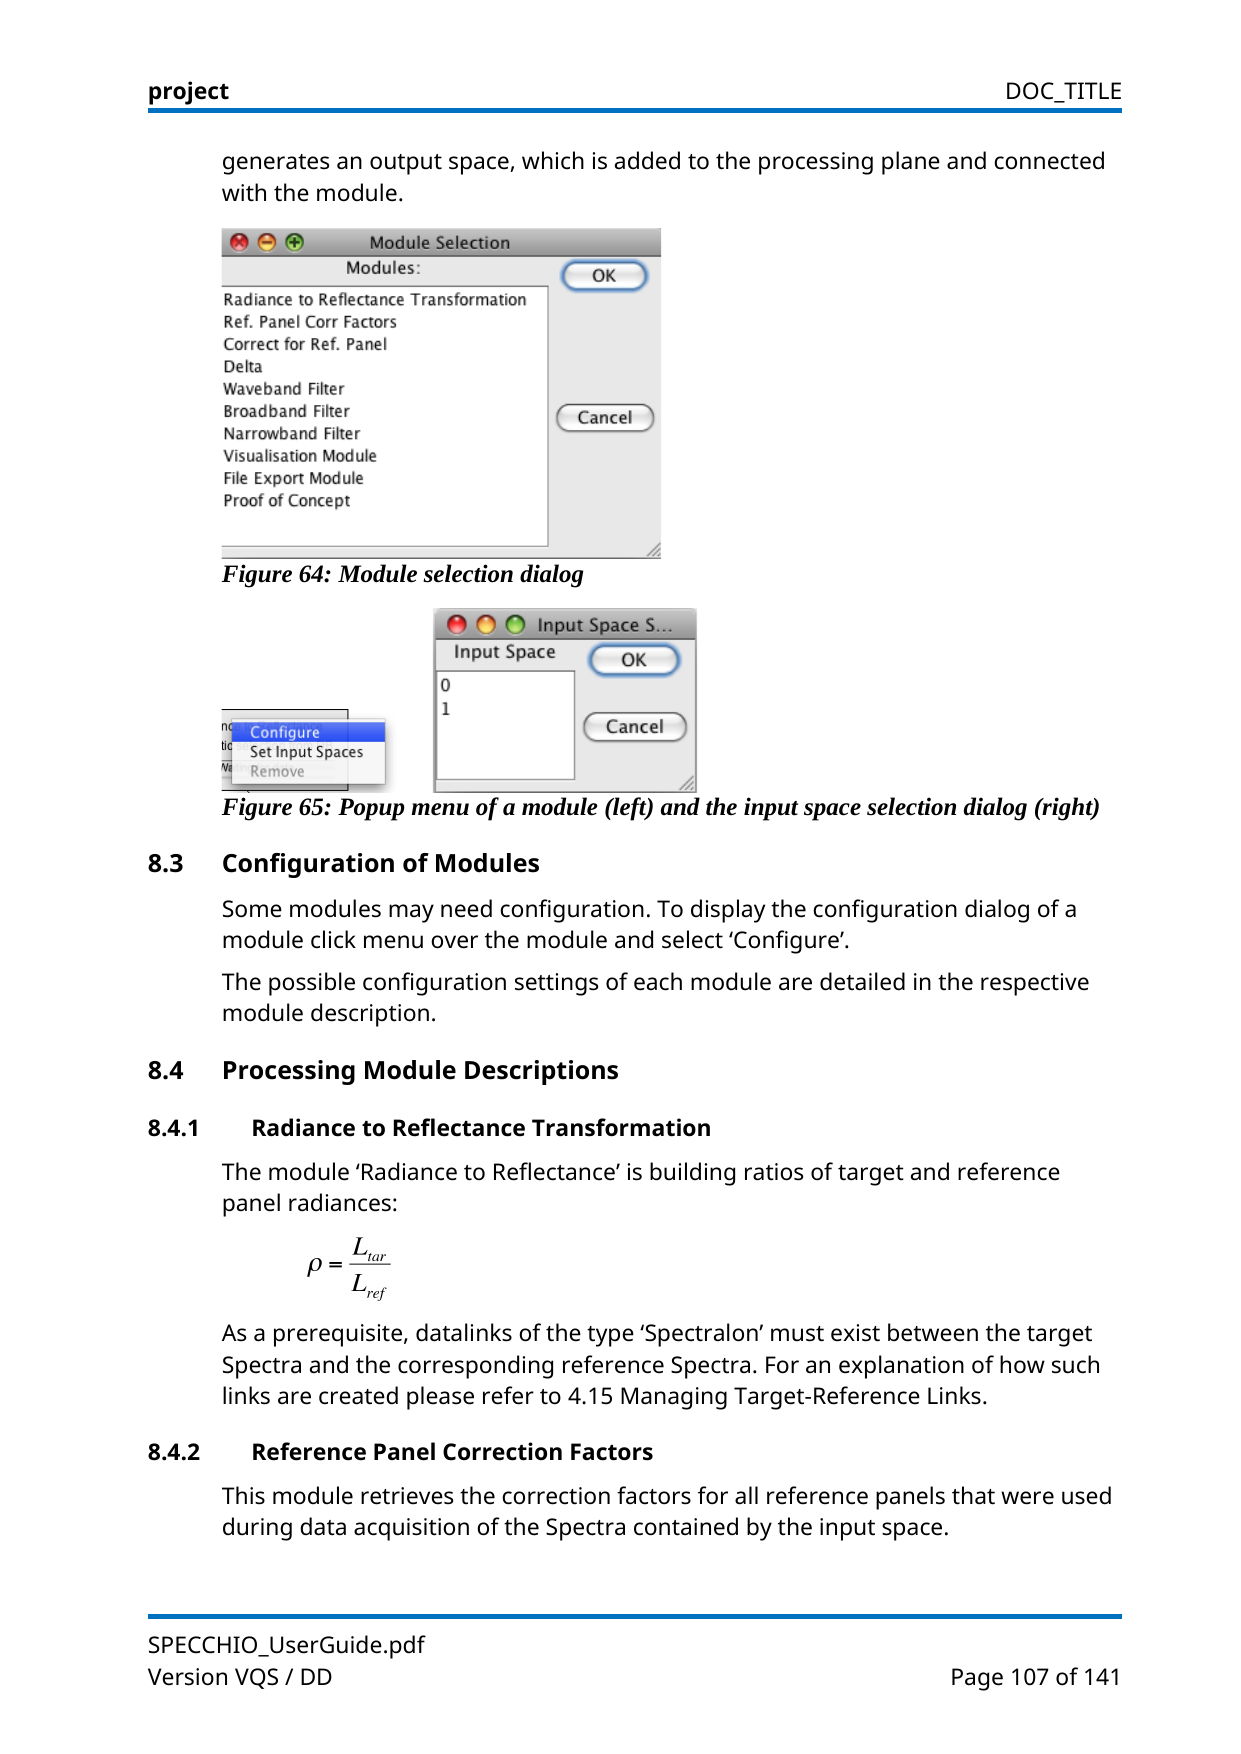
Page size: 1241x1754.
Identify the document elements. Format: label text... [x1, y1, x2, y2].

subtitle Configuration of Modules [148, 846, 1122, 880]
text The possible configuration settings of each module are detailed in the respective module description. [222, 965, 1122, 1028]
text Some modules may need configuration. To display the configuration dialog of a module click menu over the module and select ‘Configure’. [222, 892, 1122, 955]
text As a prerequisite, datalinks of the type ‘Spectralon’ must exist between the target Spectra and the corresponding reference Spectra. For an explanation of how such links are created please refer to 4.15 Managing Target-Reference Links. [222, 1317, 1122, 1411]
subtitle Reference Panel Correction Factors [148, 1436, 1122, 1467]
picture [432, 608, 698, 793]
text The module ‘Radiance to Reflectance’ is building ratios of target and reference panel radiances: [222, 1156, 1122, 1218]
picture [221, 708, 398, 793]
picture [295, 1228, 393, 1307]
text This module retrieves the correction factors for all reference panels that were used during data acquisition of the Spectra contained by the input space. [222, 1480, 1122, 1542]
picture [221, 228, 662, 559]
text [222, 145, 1122, 208]
subtitle Radiance to Reflectance Transformation [148, 1112, 1122, 1143]
text Figure 65: Popup menu of a module (left) and the input space selection dialog (right) [222, 792, 1122, 821]
subtitle Processing Module Descriptions [148, 1053, 1122, 1087]
text Figure 64: Module selection dialog [222, 559, 1122, 588]
